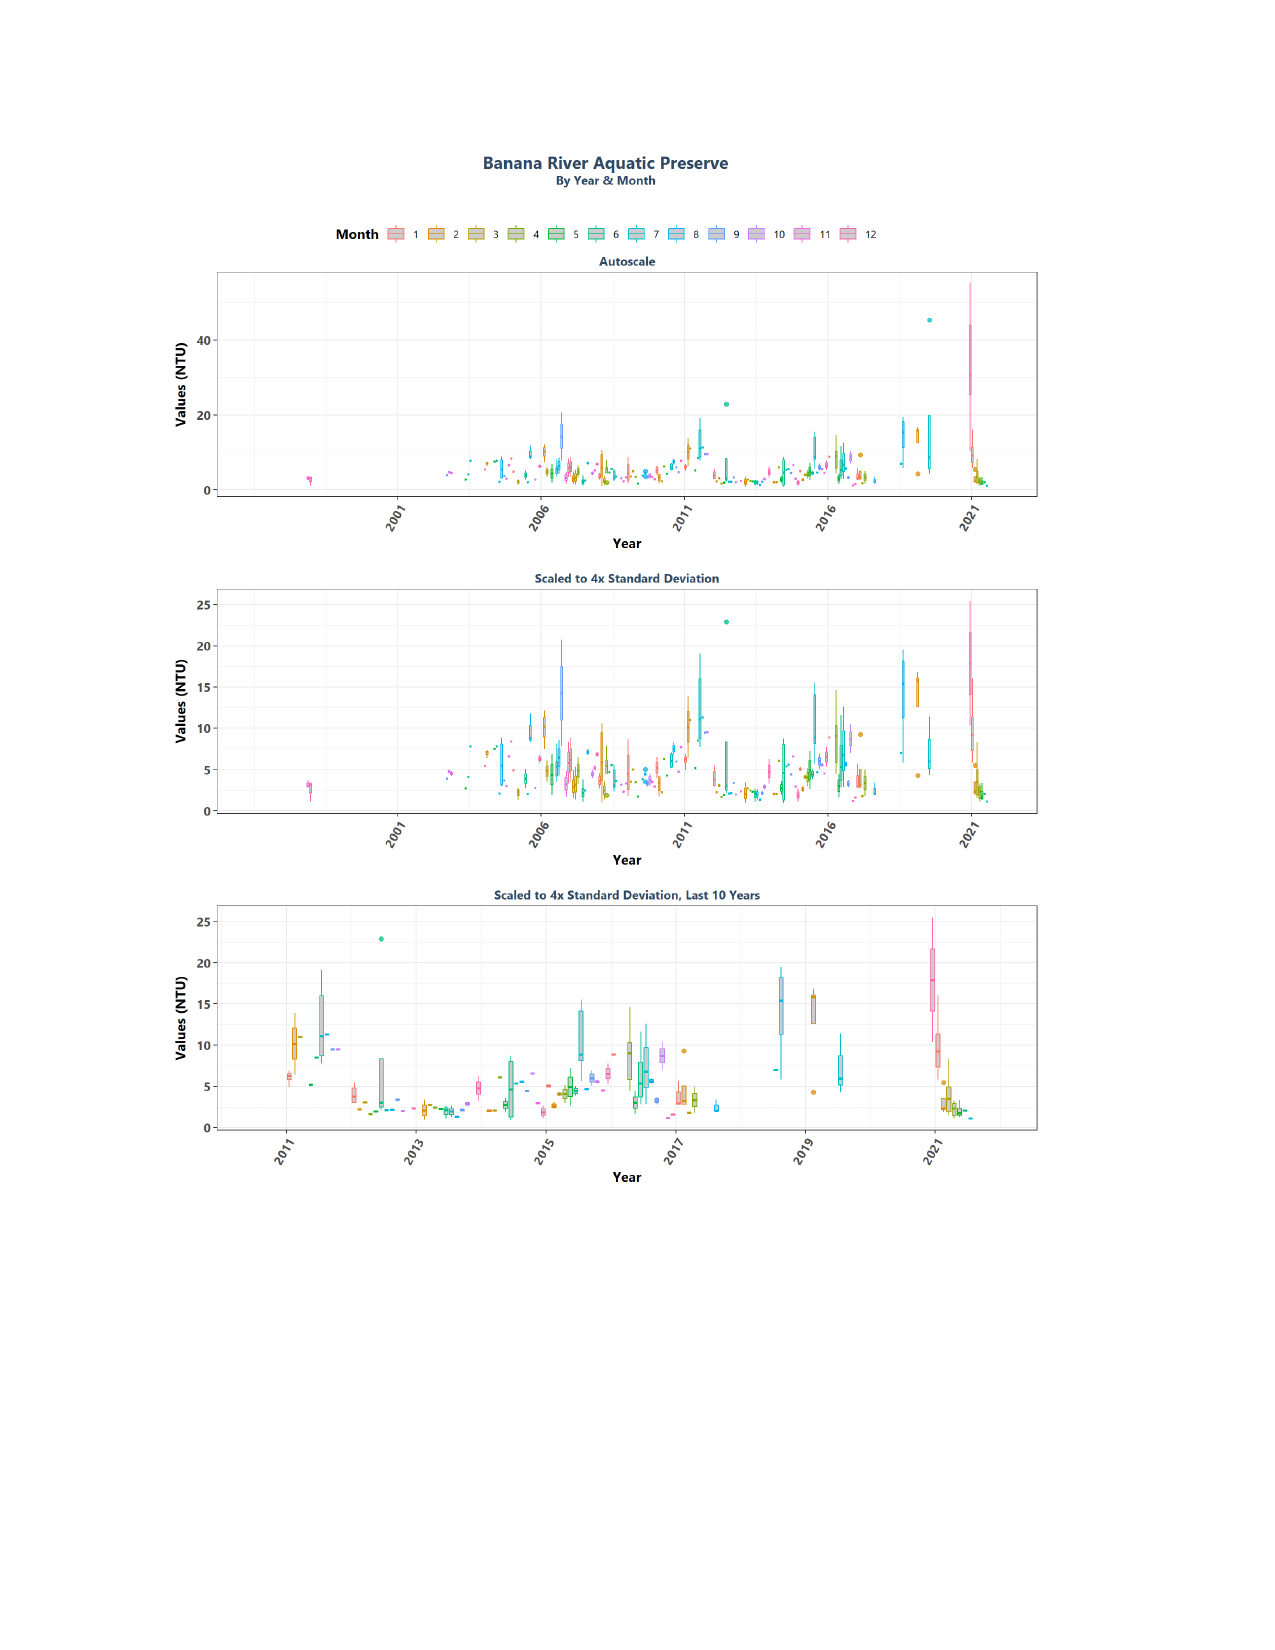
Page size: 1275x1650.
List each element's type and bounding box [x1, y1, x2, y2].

picture [168, 150, 1044, 1200]
